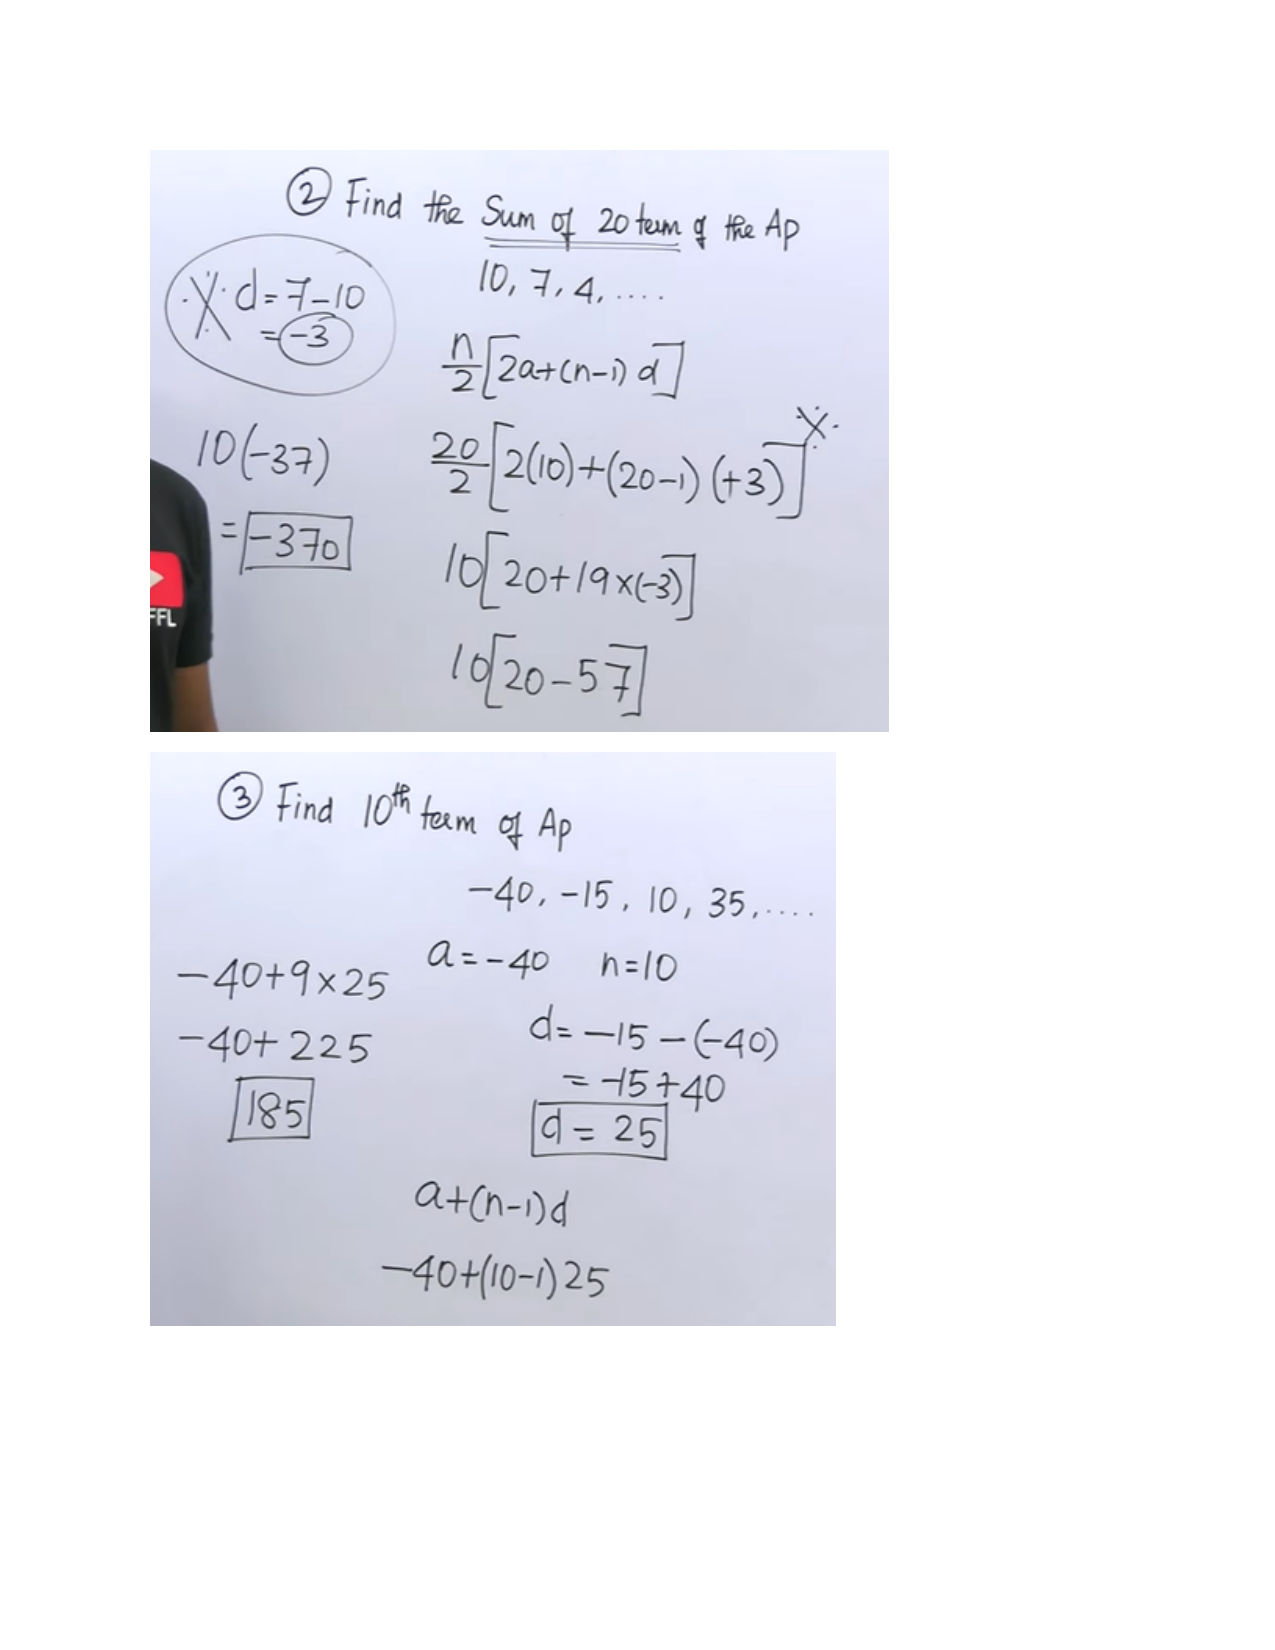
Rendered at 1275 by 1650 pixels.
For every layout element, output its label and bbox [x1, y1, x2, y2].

picture [150, 752, 836, 1326]
picture [150, 150, 889, 732]
